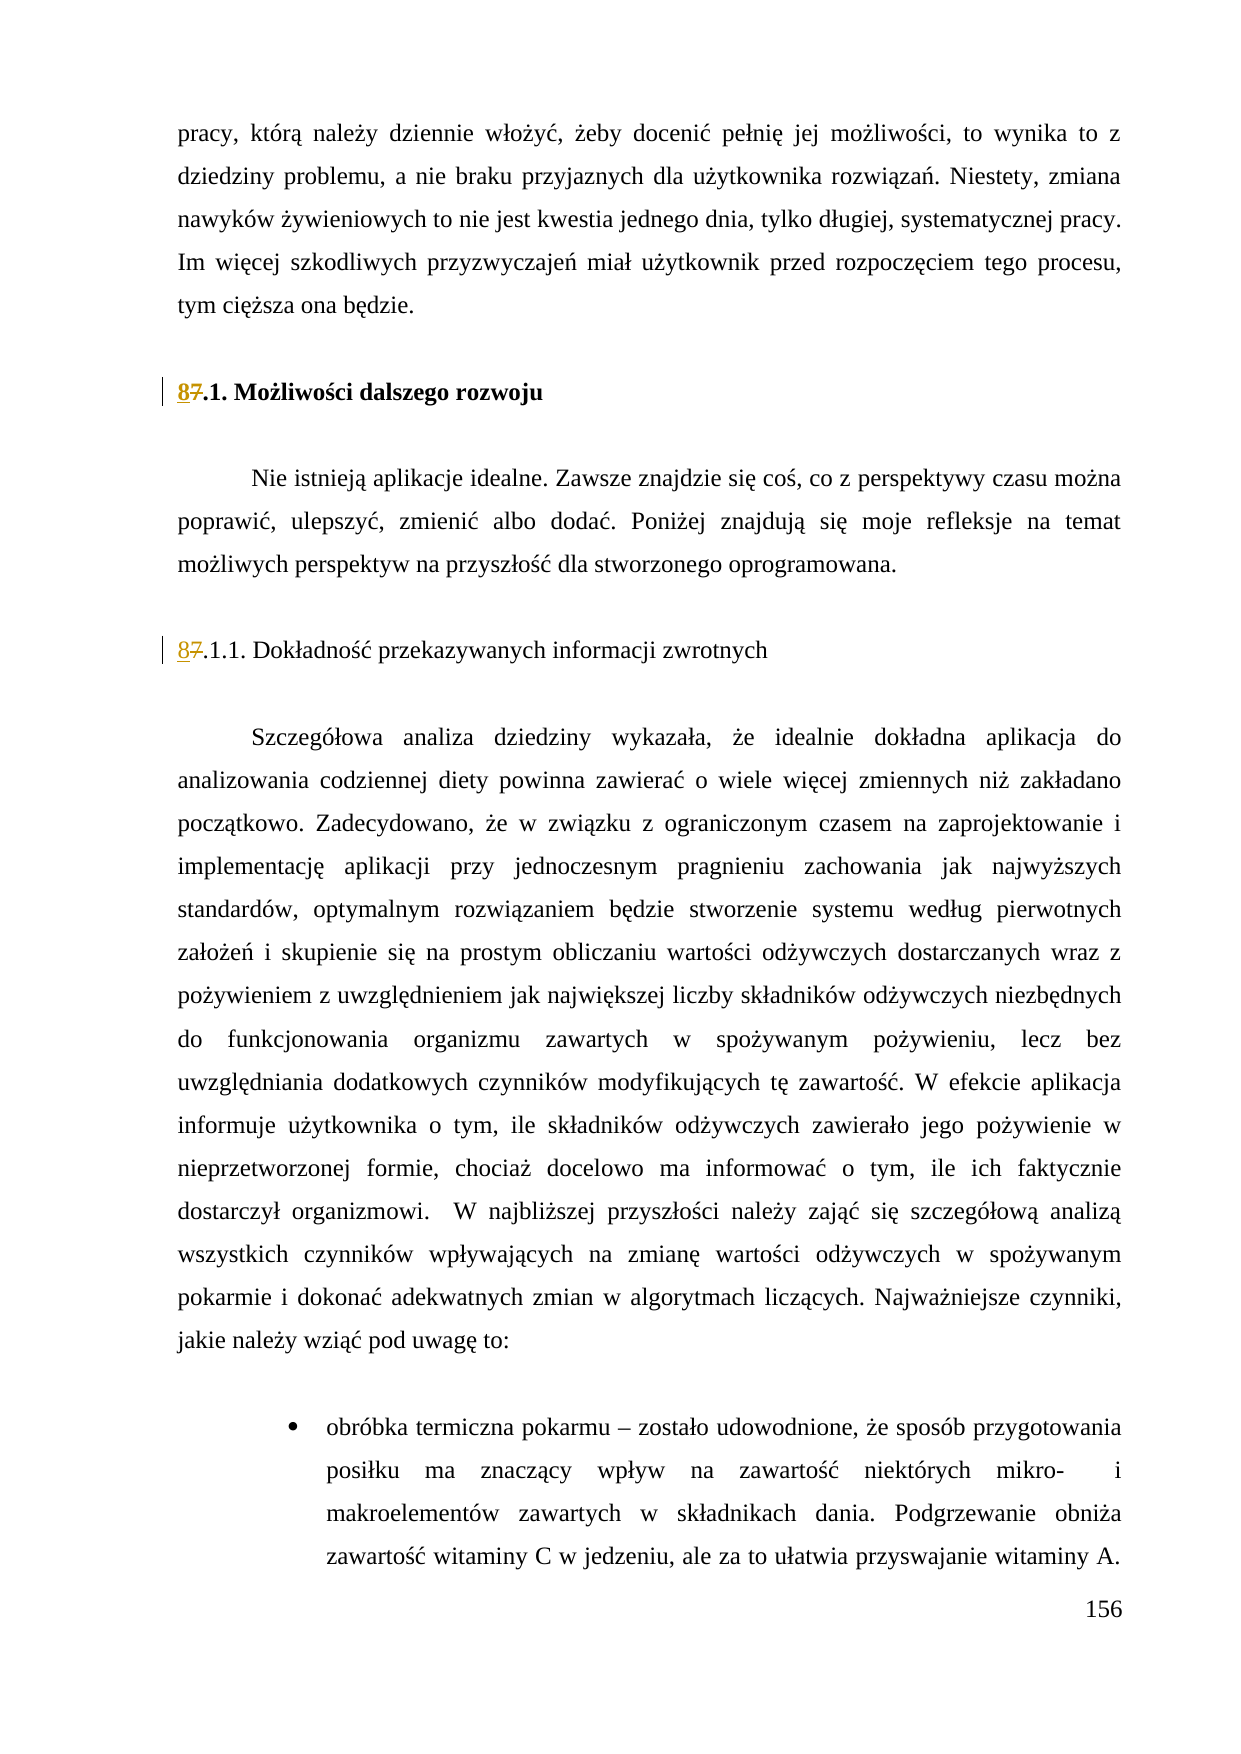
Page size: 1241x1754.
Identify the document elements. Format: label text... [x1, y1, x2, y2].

text Nie istnieją aplikacje idealne. Zawsze znajdzie się coś, co z perspektywy czasu można poprawić, ulepszyć, zmienić albo dodać. Poniżej znajdują się moje refleksje na temat możliwych perspektyw na przyszłość dla stworzonego oprogramowana. [177, 463, 1122, 578]
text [177, 118, 1122, 319]
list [288, 1412, 1122, 1570]
text Szczegółowa analiza dziedziny wykazała, że idealnie dokładna aplikacja do analizowania codziennej diety powinna zawierać o wiele więcej zmiennych niż zakładano początkowo. Zadecydowano, że w związku z ograniczonym czasem na zaprojektowanie i implementację aplikacji przy jednoczesnym pragnieniu zachowania jak najwyższych standardów, optymalnym rozwiązaniem będzie stworzenie systemu według pierwotnych założeń i skupienie się na prostym obliczaniu wartości odżywczych dostarczanych wraz z pożywieniem z uwzględnieniem jak największej liczby składników odżywczych niezbędnych do funkcjonowania organizmu zawartych w spożywanym pożywieniu, lecz bez uwzględniania dodatkowych czynników modyfikujących tę zawartość. W efekcie aplikacja informuje użytkownika o tym, ile składników odżywczych zawierało jego pożywienie w nieprzetworzonej formie, chociaż docelowo ma informować o tym, ile ich faktycznie dostarczył organizmowi. W najbliższej przyszłości należy zająć się szczegółową analizą wszystkich czynników wpływających na zmianę wartości odżywczych w spożywanym pokarmie i dokonać adekwatnych zmian w algorytmach liczących. Najważniejsze czynniki, jakie należy wziąć pod uwagę to: [177, 722, 1122, 1354]
subtitle .1. Możliwości dalszego rozwoju [177, 377, 1122, 406]
subtitle .1.1. Dokładność przekazywanych informacji zwrotnych [177, 636, 1122, 664]
